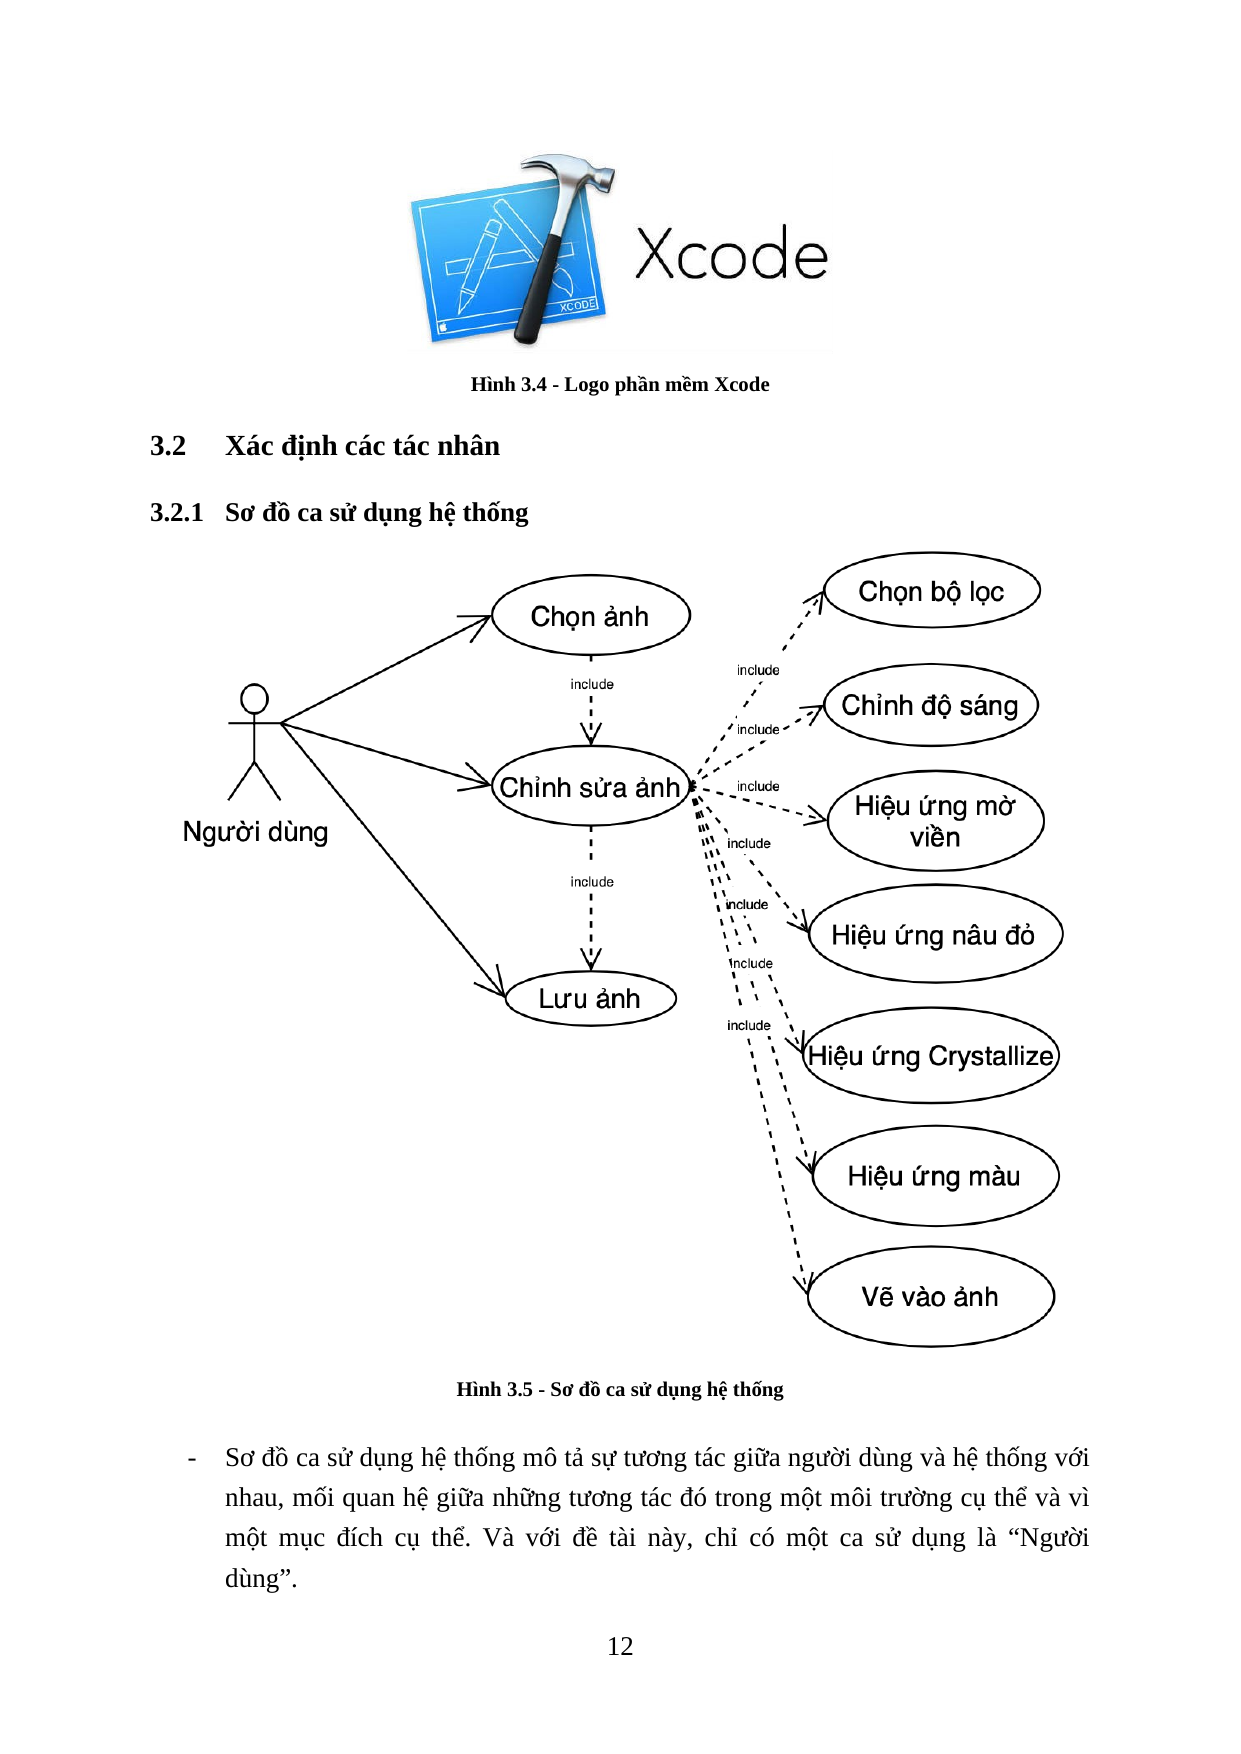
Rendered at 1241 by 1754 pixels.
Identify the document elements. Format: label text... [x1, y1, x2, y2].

subtitle Sơ đồ ca sử dụng hệ thống [150, 496, 1090, 527]
subtitle Xác định các tác nhân [150, 428, 1090, 461]
list Sơ đồ ca sử dụng hệ thống mô tả sự tương tác giữa người dùng và hệ thống với nhau, mối quan hệ giữa những tương tác đó trong một môi trường cụ thể và vì một mục đích cụ thể. Và với đề tài này, chỉ có một ca sử dụng là “Người dùng”. [187, 1441, 1090, 1593]
picture [164, 545, 1077, 1360]
picture [407, 150, 833, 354]
